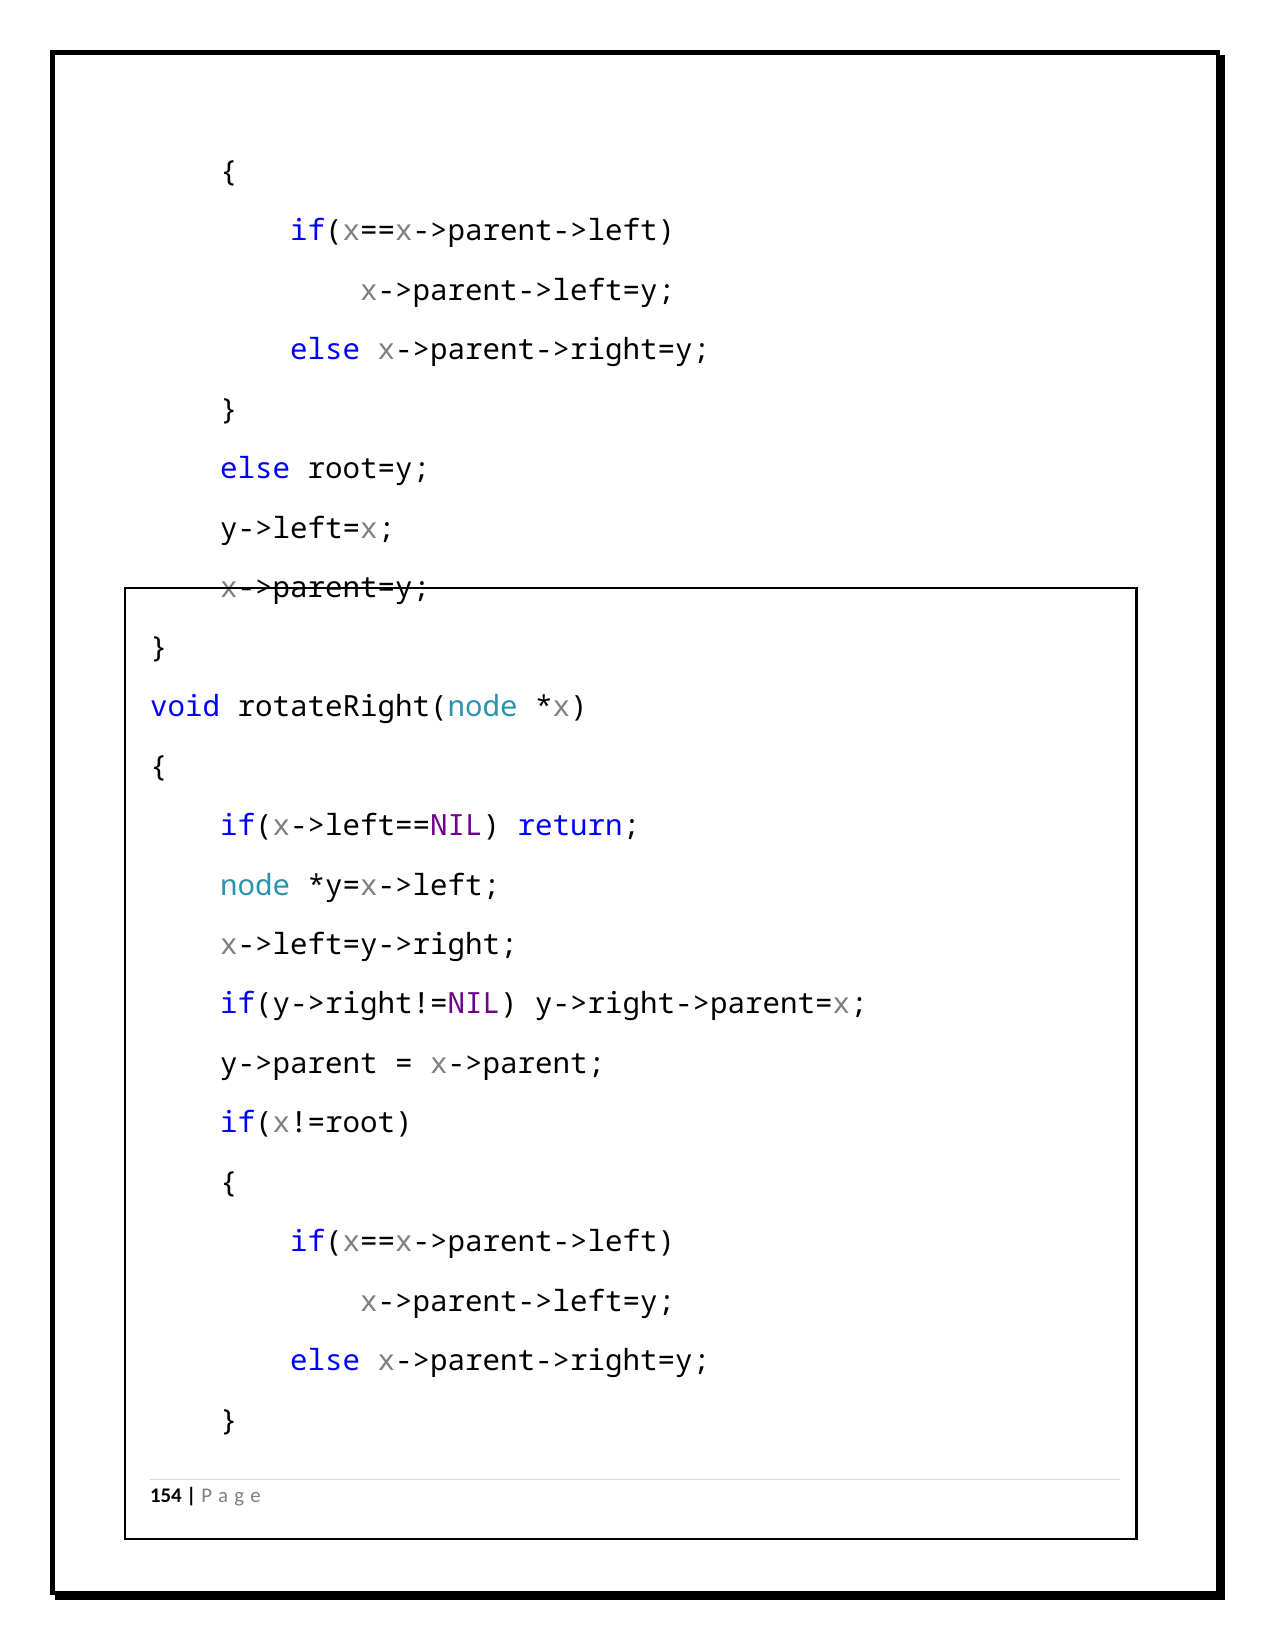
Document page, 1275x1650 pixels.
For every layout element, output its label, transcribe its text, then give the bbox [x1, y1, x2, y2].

text x->left=y->right; [150, 923, 1120, 963]
text if(x->left==NIL) return; [150, 804, 1120, 844]
text y->parent = x->parent; [150, 1042, 1120, 1082]
text if(x!=root) [150, 1102, 1120, 1141]
text if(x==x->parent->left) [150, 209, 1120, 249]
text else root=y; [150, 447, 1120, 487]
text } [150, 388, 1120, 428]
text x->parent=y; [150, 566, 1120, 587]
text else x->parent->right=y; [150, 1339, 1120, 1379]
text x->parent=y; [150, 589, 1120, 606]
text x->parent->left=y; [150, 269, 1120, 309]
text x->parent->left=y; [150, 1280, 1120, 1320]
text { [150, 1161, 1120, 1201]
text } [150, 1399, 1120, 1439]
text void rotateRight(node *x) [150, 685, 1120, 725]
text if(y->right!=NIL) y->right->parent=x; [150, 983, 1120, 1022]
text else x->parent->right=y; [150, 328, 1120, 368]
text node *y=x->left; [150, 864, 1120, 903]
text { [150, 745, 1120, 784]
text { [150, 150, 1120, 190]
text y->left=x; [150, 507, 1120, 547]
text } [150, 626, 1120, 666]
text if(x==x->parent->left) [150, 1221, 1120, 1260]
